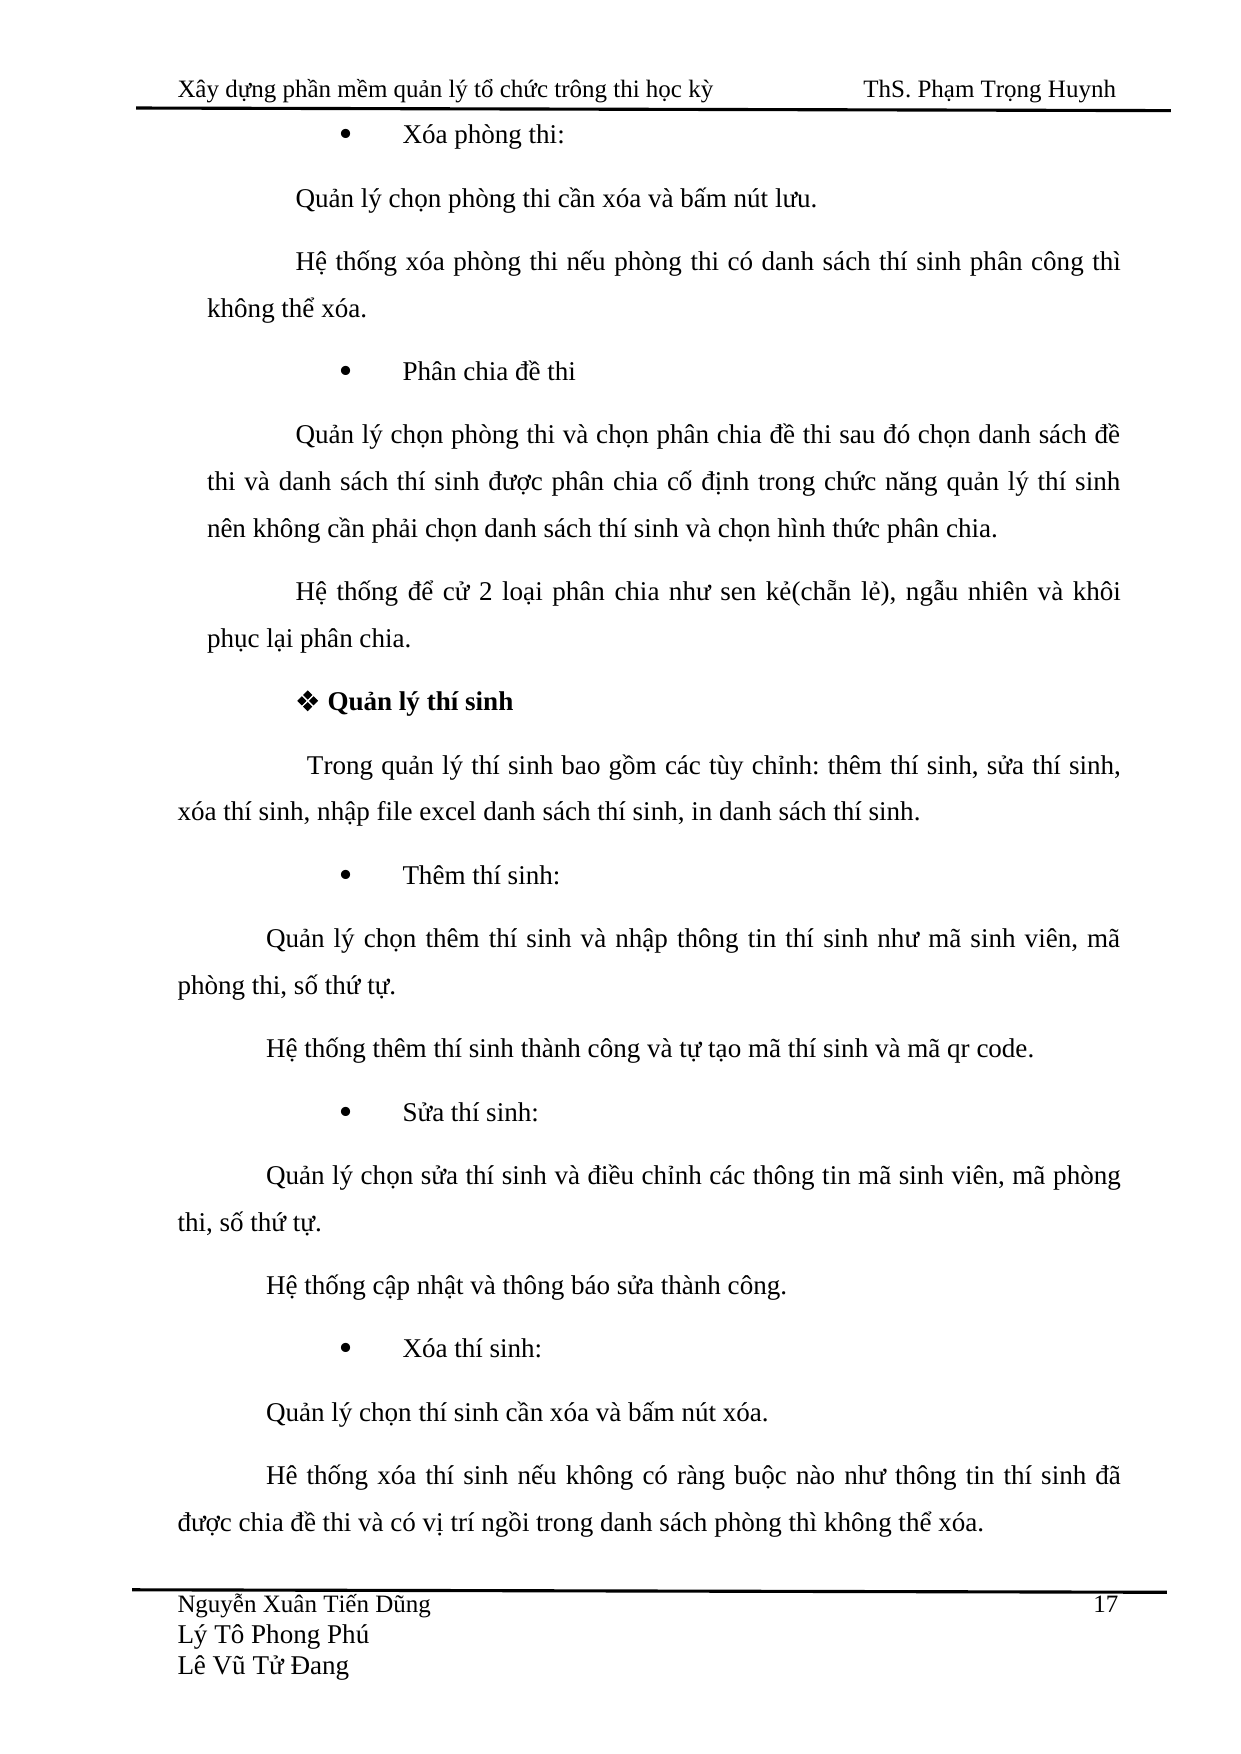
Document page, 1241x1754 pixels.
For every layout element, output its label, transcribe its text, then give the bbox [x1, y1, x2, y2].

list Xóa phòng thi: [252, 118, 1122, 149]
list Phân chia đề thi [252, 355, 1122, 386]
list Quản lý thí sinh [295, 685, 1122, 716]
text Quản lý chọn phòng thi và chọn phân chia đề thi sau đó chọn danh sách đề thi và danh sách thí sinh được phân chia cố định trong chức năng quản lý thí sinh nên không cần phải chọn danh sách thí sinh và chọn hình thức phân chia. [207, 418, 1122, 543]
text Hệ thống xóa phòng thi nếu phòng thi có danh sách thí sinh phân công thì không thể xóa. [207, 245, 1122, 323]
text Hệ thống để cử 2 loại phân chia như sen kẻ(chẵn lẻ), ngẫu nhiên và khôi phục lại phân chia. [207, 575, 1122, 653]
text Quản lý chọn thí sinh cần xóa và bấm nút xóa. [177, 1396, 1122, 1427]
text Hệ thống thêm thí sinh thành công và tự tạo mã thí sinh và mã qr code. [177, 1032, 1122, 1063]
list Sửa thí sinh: [252, 1096, 1122, 1127]
text Quản lý chọn phòng thi cần xóa và bấm nút lưu. [207, 182, 1122, 213]
list Thêm thí sinh: [252, 859, 1122, 890]
text Quản lý chọn thêm thí sinh và nhập thông tin thí sinh như mã sinh viên, mã phòng thi, số thứ tự. [177, 922, 1122, 1000]
text Quản lý chọn sửa thí sinh và điều chỉnh các thông tin mã sinh viên, mã phòng thi, số thứ tự. [177, 1159, 1122, 1237]
text Hê thống xóa thí sinh nếu không có ràng buộc nào như thông tin thí sinh đã được chia đề thi và có vị trí ngồi trong danh sách phòng thì không thể xóa. [177, 1459, 1122, 1537]
text Trong quản lý thí sinh bao gồm các tùy chỉnh: thêm thí sinh, sửa thí sinh, xóa thí sinh, nhập file excel danh sách thí sinh, in danh sách thí sinh. [177, 749, 1122, 827]
list Xóa thí sinh: [252, 1332, 1122, 1364]
text Hệ thống cập nhật và thông báo sửa thành công. [177, 1269, 1122, 1300]
